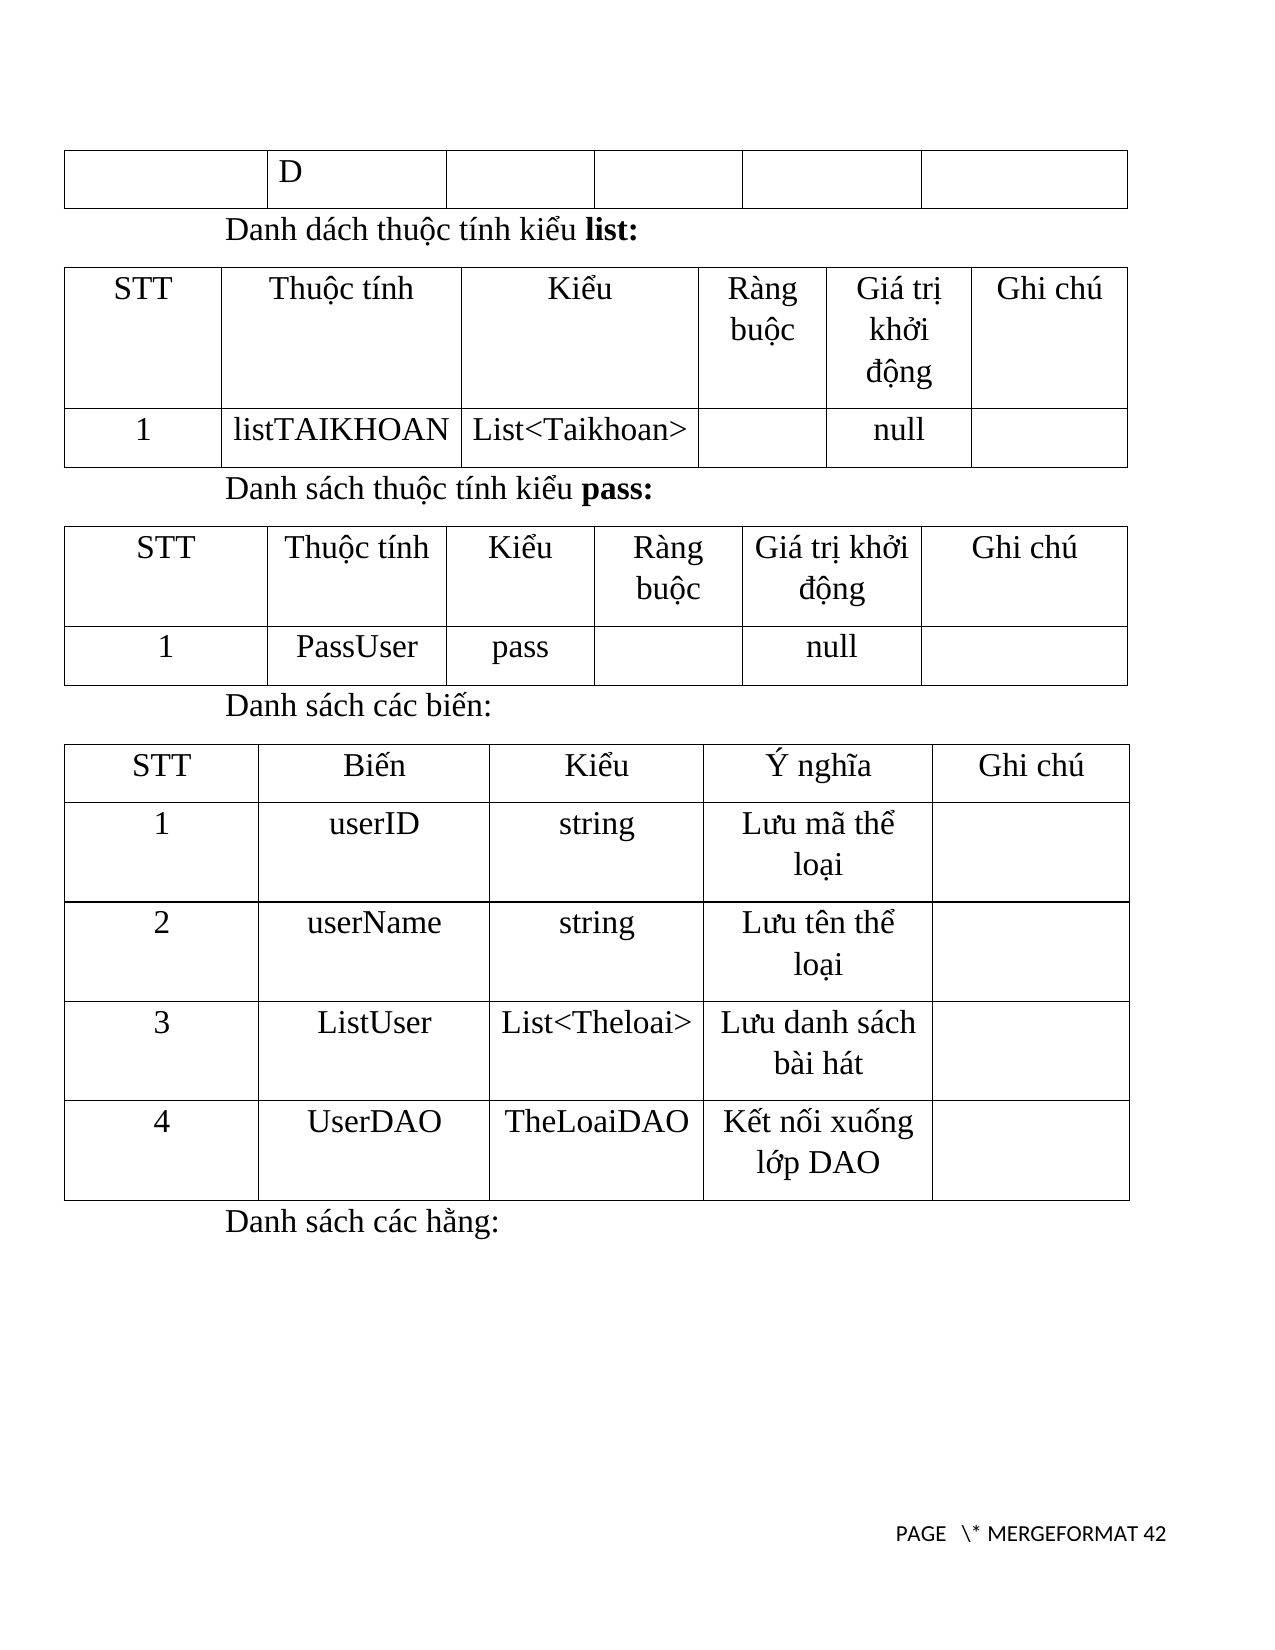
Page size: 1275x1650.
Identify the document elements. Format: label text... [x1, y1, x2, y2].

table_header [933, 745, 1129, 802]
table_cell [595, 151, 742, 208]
list Danh dách thuộc tính kiểu list: [225, 209, 1167, 247]
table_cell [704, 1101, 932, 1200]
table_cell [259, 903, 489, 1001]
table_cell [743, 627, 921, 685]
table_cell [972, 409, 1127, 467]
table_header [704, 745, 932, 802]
list Danh sách các hằng: [225, 1201, 1167, 1239]
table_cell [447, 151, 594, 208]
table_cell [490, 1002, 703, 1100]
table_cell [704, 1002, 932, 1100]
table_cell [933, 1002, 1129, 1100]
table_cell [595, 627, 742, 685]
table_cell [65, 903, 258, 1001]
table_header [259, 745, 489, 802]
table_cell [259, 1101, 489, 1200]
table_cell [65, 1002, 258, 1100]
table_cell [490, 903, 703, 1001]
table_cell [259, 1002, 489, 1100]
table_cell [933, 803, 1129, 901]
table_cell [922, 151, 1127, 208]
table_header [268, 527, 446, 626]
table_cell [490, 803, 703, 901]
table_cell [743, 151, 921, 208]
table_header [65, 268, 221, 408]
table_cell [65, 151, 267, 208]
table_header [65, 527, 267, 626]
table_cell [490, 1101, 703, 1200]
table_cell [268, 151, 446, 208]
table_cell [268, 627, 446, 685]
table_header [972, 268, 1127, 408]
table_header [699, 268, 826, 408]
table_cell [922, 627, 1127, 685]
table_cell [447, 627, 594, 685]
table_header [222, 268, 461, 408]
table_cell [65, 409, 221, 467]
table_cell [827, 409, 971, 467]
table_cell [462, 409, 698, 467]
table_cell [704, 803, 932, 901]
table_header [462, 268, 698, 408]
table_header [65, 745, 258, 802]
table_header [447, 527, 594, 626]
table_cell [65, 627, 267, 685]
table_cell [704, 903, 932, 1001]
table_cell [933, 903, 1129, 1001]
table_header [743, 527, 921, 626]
list Danh sách các biến: [225, 686, 1167, 724]
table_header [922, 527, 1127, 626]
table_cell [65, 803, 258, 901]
list Danh sách thuộc tính kiểu pass: [225, 468, 1167, 506]
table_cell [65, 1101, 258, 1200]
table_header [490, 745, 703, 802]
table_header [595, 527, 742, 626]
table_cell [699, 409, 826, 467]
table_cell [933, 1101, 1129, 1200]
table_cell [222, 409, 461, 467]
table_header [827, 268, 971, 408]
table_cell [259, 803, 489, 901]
